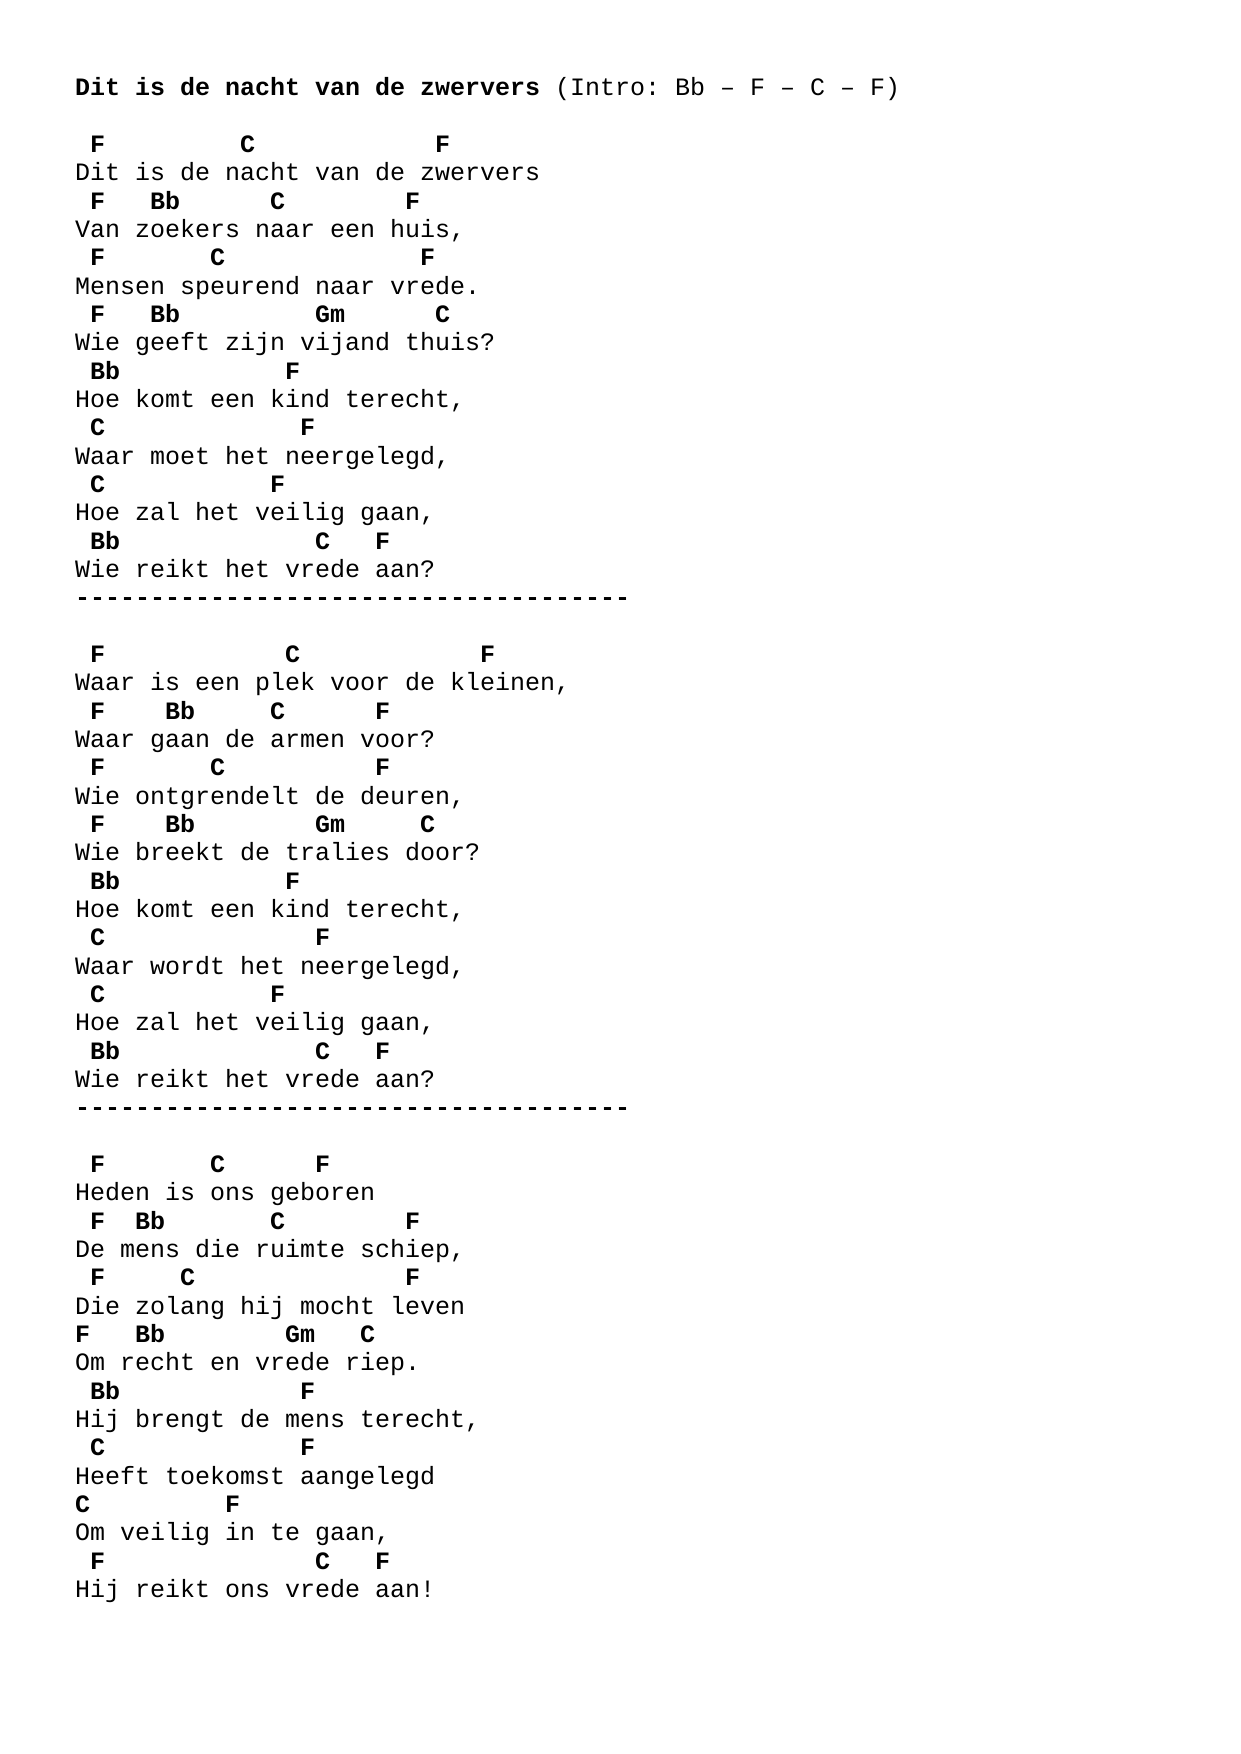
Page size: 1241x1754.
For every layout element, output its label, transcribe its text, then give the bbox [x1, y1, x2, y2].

text Wie breekt de tralies door? [75, 840, 1165, 868]
text Hoe komt een kind terecht, [75, 897, 1165, 925]
text Bb F [75, 1378, 1165, 1407]
text C F [75, 925, 1165, 953]
text Wie reikt het vrede aan? [75, 1067, 1165, 1095]
text F C F [75, 642, 1165, 670]
text Wie ontgrendelt de deuren, [75, 783, 1165, 812]
text ------------------------------------- [75, 585, 1165, 613]
text Hoe zal het veilig gaan, [75, 500, 1165, 528]
text F Bb C F [75, 1208, 1165, 1237]
text Waar moet het neergelegd, [75, 443, 1165, 472]
text Bb C F [75, 528, 1165, 557]
text C F [75, 1492, 1165, 1520]
text Bb F [75, 868, 1165, 897]
text Hij reikt ons vrede aan! [75, 1577, 1165, 1605]
text Heden is ons geboren [75, 1180, 1165, 1208]
text Waar wordt het neergelegd, [75, 953, 1165, 982]
text Dit is de nacht van de zwervers [75, 160, 1165, 188]
text F Bb Gm C [75, 302, 1165, 330]
text Mensen speurend naar vrede. [75, 273, 1165, 302]
text Heeft toekomst aangelegd [75, 1463, 1165, 1492]
text F C F [75, 1548, 1165, 1577]
text F C F [75, 245, 1165, 273]
text Bb C F [75, 1038, 1165, 1067]
text Waar is een plek voor de kleinen, [75, 670, 1165, 698]
text F C F [75, 132, 1165, 160]
text Die zolang hij mocht leven [75, 1293, 1165, 1322]
text Wie reikt het vrede aan? [75, 557, 1165, 585]
text F Bb C F [75, 698, 1165, 727]
text De mens die ruimte schiep, [75, 1237, 1165, 1265]
text F C F [75, 1265, 1165, 1293]
text Bb F [75, 358, 1165, 387]
text Hoe zal het veilig gaan, [75, 1010, 1165, 1038]
text Om veilig in te gaan, [75, 1520, 1165, 1548]
text Van zoekers naar een huis, [75, 217, 1165, 245]
text Wie geeft zijn vijand thuis? [75, 330, 1165, 358]
text F Bb Gm C [75, 812, 1165, 840]
text Hoe komt een kind terecht, [75, 387, 1165, 415]
text C F [75, 982, 1165, 1010]
text Om recht en vrede riep. [75, 1350, 1165, 1378]
text C F [75, 1435, 1165, 1463]
text Waar gaan de armen voor? [75, 727, 1165, 755]
text Hij brengt de mens terecht, [75, 1407, 1165, 1435]
text F Bb C F [75, 188, 1165, 217]
text C F [75, 472, 1165, 500]
text F C F [75, 755, 1165, 783]
text Dit is de nacht van de zwervers (Intro: Bb – F – C – F) [75, 75, 1165, 103]
text C F [75, 415, 1165, 443]
text ------------------------------------- [75, 1095, 1165, 1123]
text F C F [75, 1152, 1165, 1180]
text F Bb Gm C [75, 1322, 1165, 1350]
